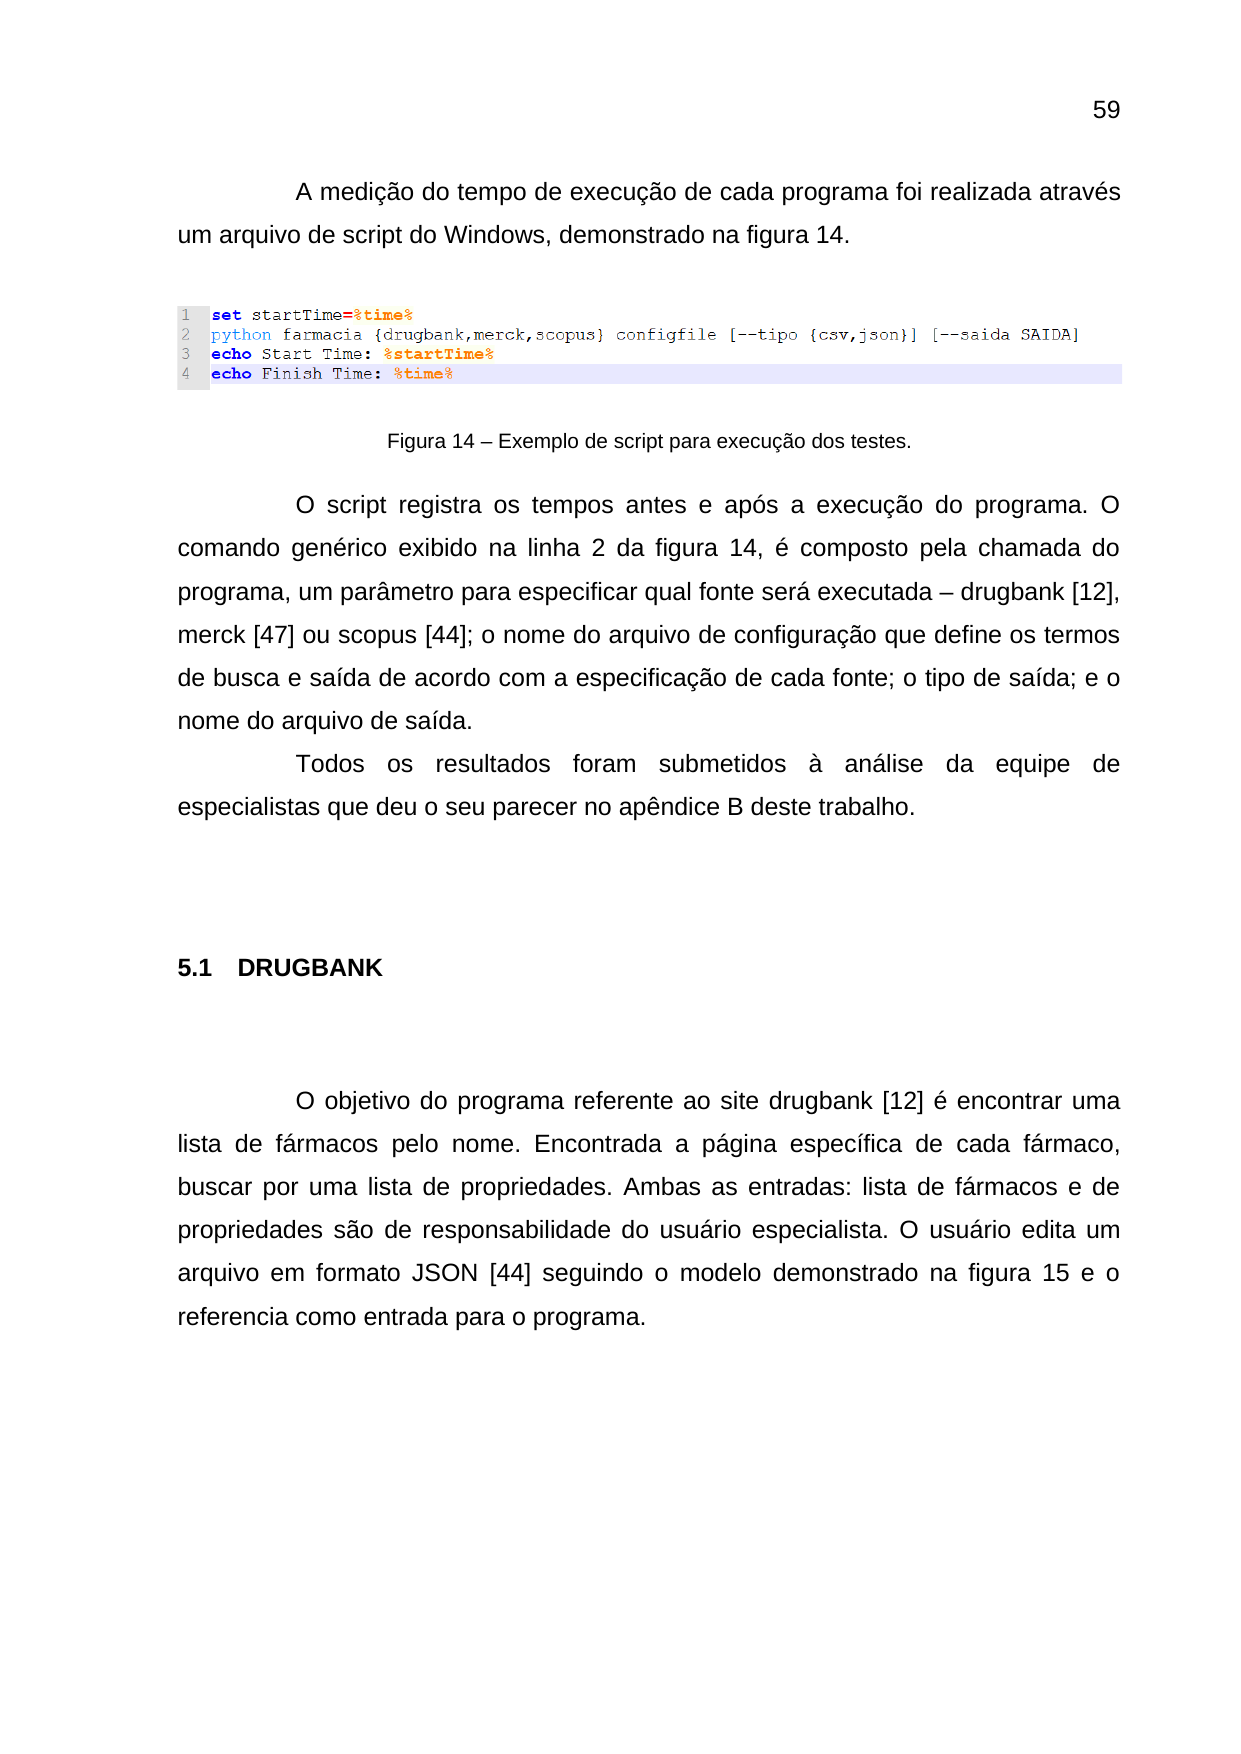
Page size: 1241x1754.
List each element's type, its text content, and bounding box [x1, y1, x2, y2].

text Todos os resultados foram submetidos à análise da equipe de especialistas que deu o seu parecer no apêndice B deste trabalho. [177, 749, 1122, 821]
text O objetivo do programa referente ao site drugbank [12] é encontrar uma lista de fármacos pelo nome. Encontrada a página específica de cada fármaco, buscar por uma lista de propriedades. Ambas as entradas: lista de fármacos e de propriedades são de responsabilidade do usuário especialista. O usuário edita um arquivo em formato JSON [44] seguindo o modelo demonstrado na figura 15 e o referencia como entrada para o programa. [177, 1086, 1122, 1330]
text A medição do tempo de execução de cada programa foi realizada através um arquivo de script do Windows, demonstrado na figura 14. [177, 177, 1122, 249]
picture [177, 306, 1123, 390]
text O script registra os tempos antes e após a execução do programa. O comando genérico exibido na linha 2 da figura 14, é composto pela chamada do programa, um parâmetro para especificar qual fonte será executada – drugbank [12], merck [47] ou scopus [44]; o nome do arquivo de configuração que define os termos de busca e saída de acordo com a especificação de cada fonte; o tipo de saída; e o nome do arquivo de saída. [177, 490, 1122, 734]
text Figura 14 – Exemplo de script para execução dos testes. [177, 429, 1122, 453]
subtitle DRUGBANK [177, 953, 1122, 982]
